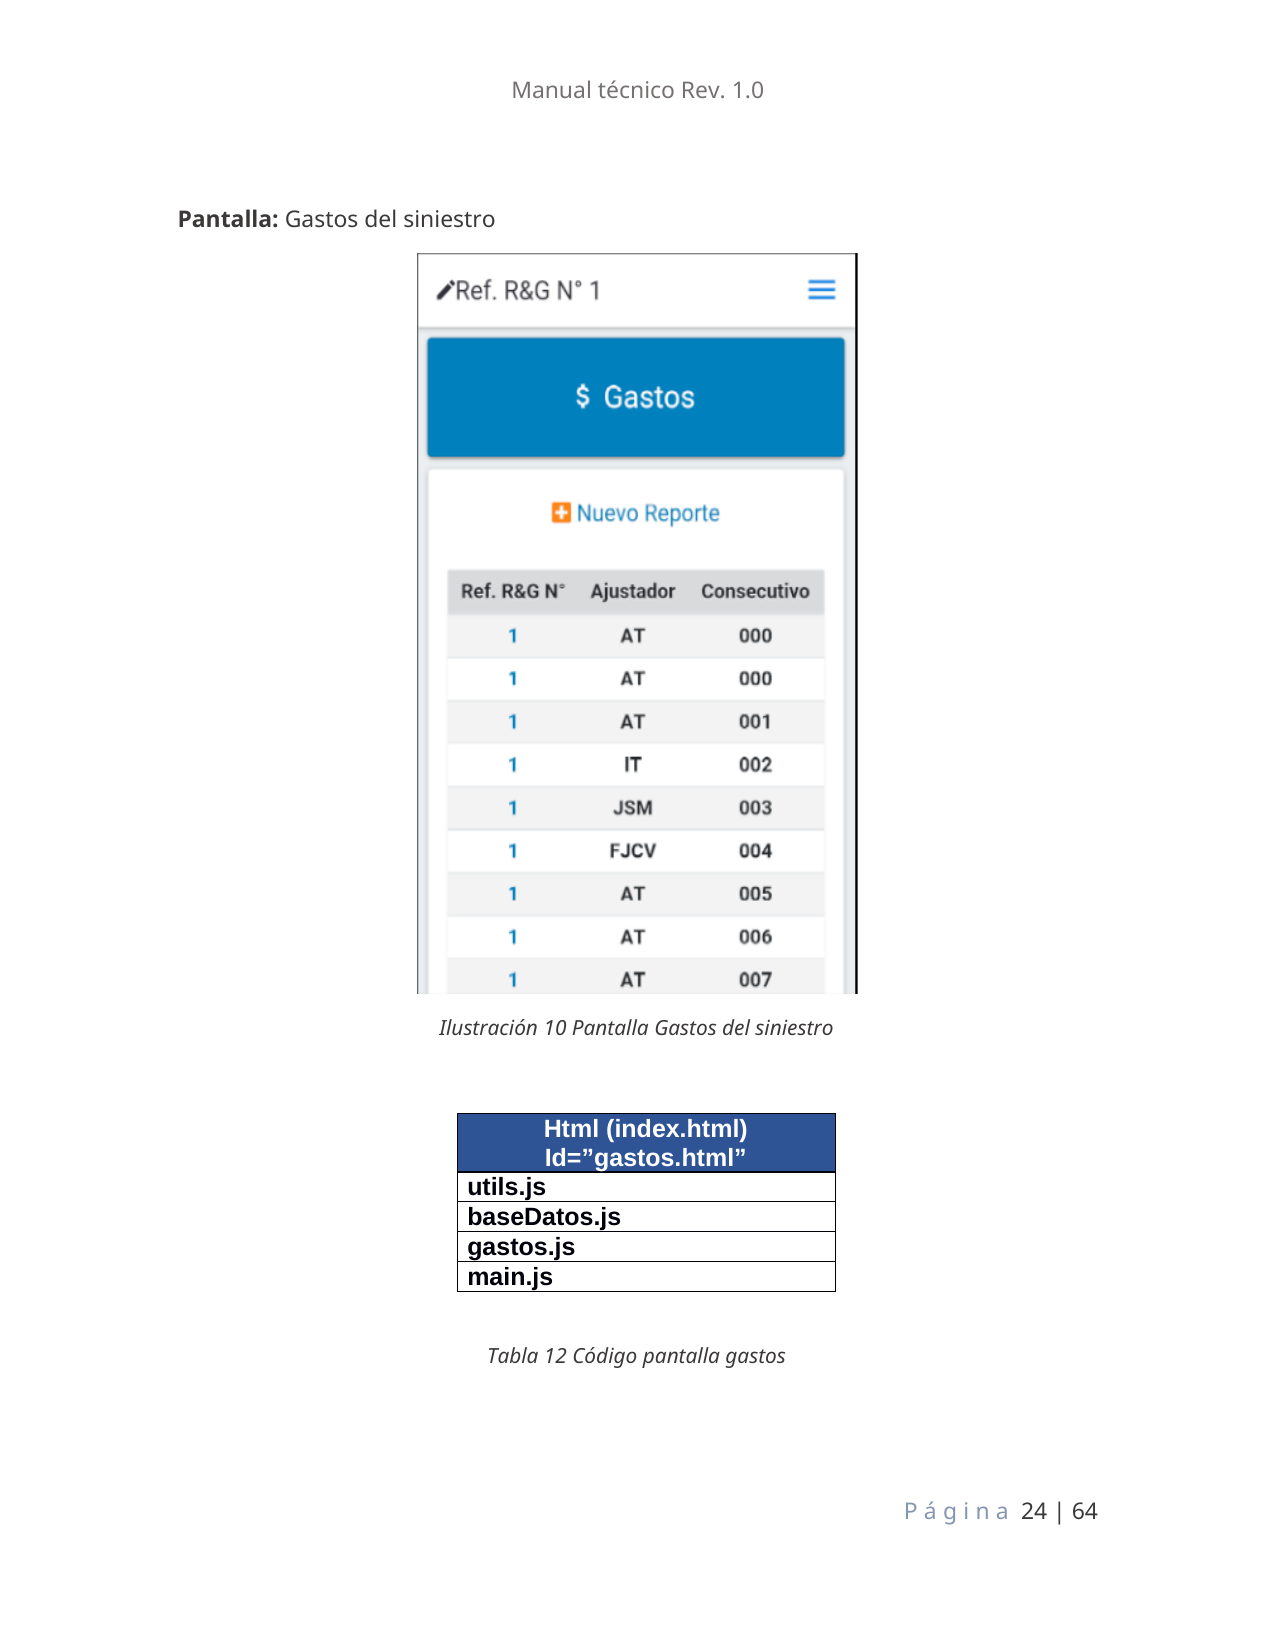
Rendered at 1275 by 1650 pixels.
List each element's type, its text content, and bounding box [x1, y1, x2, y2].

text Tabla 12 Código pantalla gastos [177, 1341, 1098, 1369]
table_header Html (index.html) Id=”gastos.html” [458, 1114, 835, 1171]
text Ilustración 10 Pantalla Gastos del siniestro [177, 1013, 1098, 1042]
table_cell baseDatos.js [458, 1202, 835, 1231]
table_cell utils.js [458, 1173, 835, 1201]
text Pantalla: Gastos del siniestro [177, 203, 1098, 234]
picture [417, 253, 858, 994]
table_cell main.js [458, 1262, 835, 1291]
table_cell gastos.js [458, 1232, 835, 1261]
